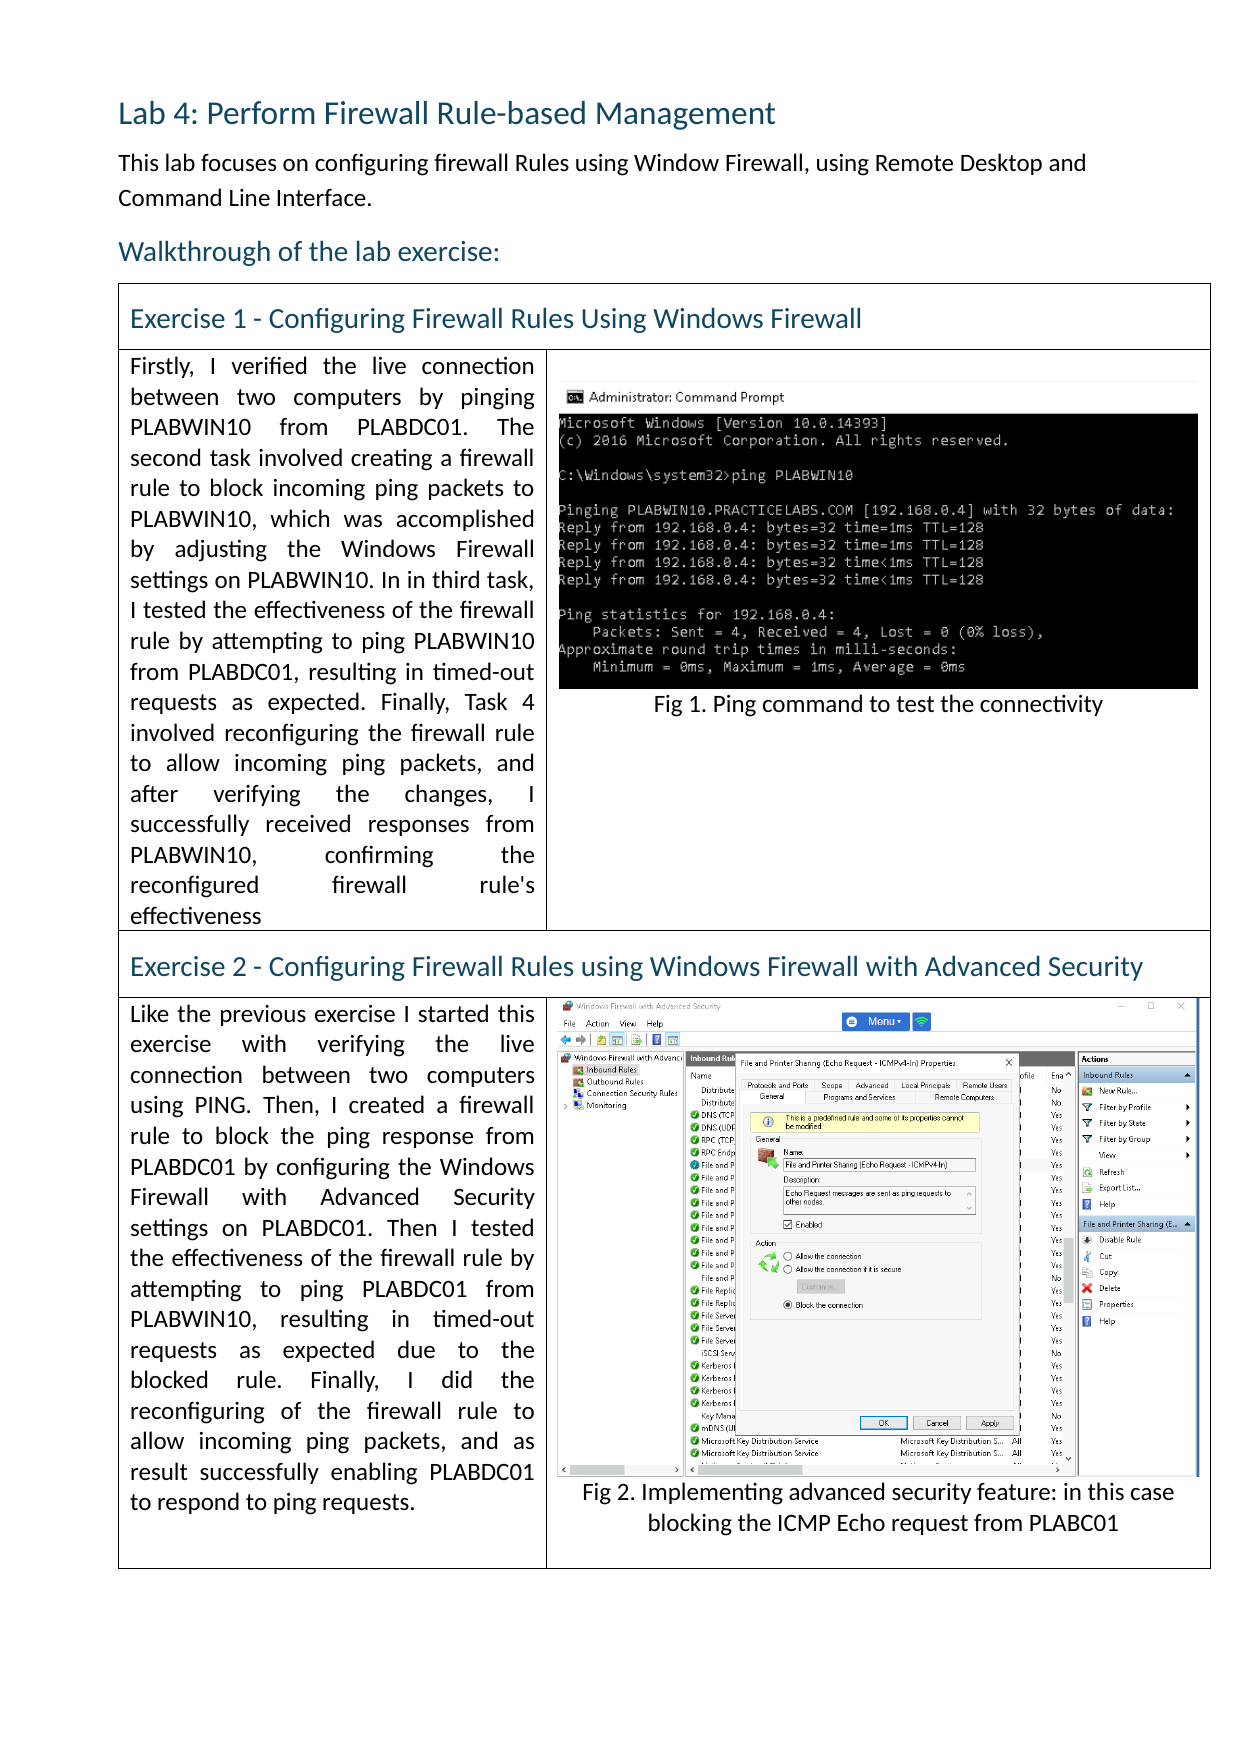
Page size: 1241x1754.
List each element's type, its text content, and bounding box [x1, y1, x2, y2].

table_cell Exercise 2 - Configuring Firewall Rules using Windows Firewall with Advanced Security [119, 931, 1210, 997]
table_cell Fig 2. Implementing advanced security feature: in this case blocking the ICMP Echo request from PLABC01 [547, 998, 1210, 1568]
picture [559, 381, 1198, 689]
table_header Exercise 1 - Configuring Firewall Rules Using Windows Firewall [119, 284, 1210, 349]
table_cell Like the previous exercise I started this exercise with verifying the live connection between two computers using PING. Then, I created a firewall rule to block the ping response from PLABDC01 by configuring the Windows Firewall with Advanced Security settings on PLABDC01. Then I tested the effectiveness of the firewall rule by attempting to ping PLABDC01 from PLABWIN10, resulting in timed-out requests as expected due to the blocked rule. Finally, I did the reconfiguring of the firewall rule to allow incoming ping packets, and as result successfully enabling PLABDC01 to respond to ping requests. [119, 998, 546, 1568]
picture [557, 998, 1200, 1477]
text This lab focuses on configuring firewall Rules using Window Firewall, using Remote Desktop and Command Line Interface. [118, 147, 1165, 212]
table_cell Fig 1. Ping command to test the connectivity [547, 350, 1210, 930]
subtitle Lab 4: Perform Firewall Rule-based Management [118, 92, 1165, 132]
subtitle Walkthrough of the lab exercise: [118, 233, 1165, 269]
table_cell Firstly, I verified the live connection between two computers by pinging PLABWIN10 from PLABDC01. The second task involved creating a firewall rule to block incoming ping packets to PLABWIN10, which was accomplished by adjusting the Windows Firewall settings on PLABWIN10. In in third task, I tested the effectiveness of the firewall rule by attempting to ping PLABWIN10 from PLABDC01, resulting in timed-out requests as expected. Finally, Task 4 involved reconfiguring the firewall rule to allow incoming ping packets, and after verifying the changes, I successfully received responses from PLABWIN10, confirming the reconfigured firewall rule's effectiveness [119, 350, 546, 930]
